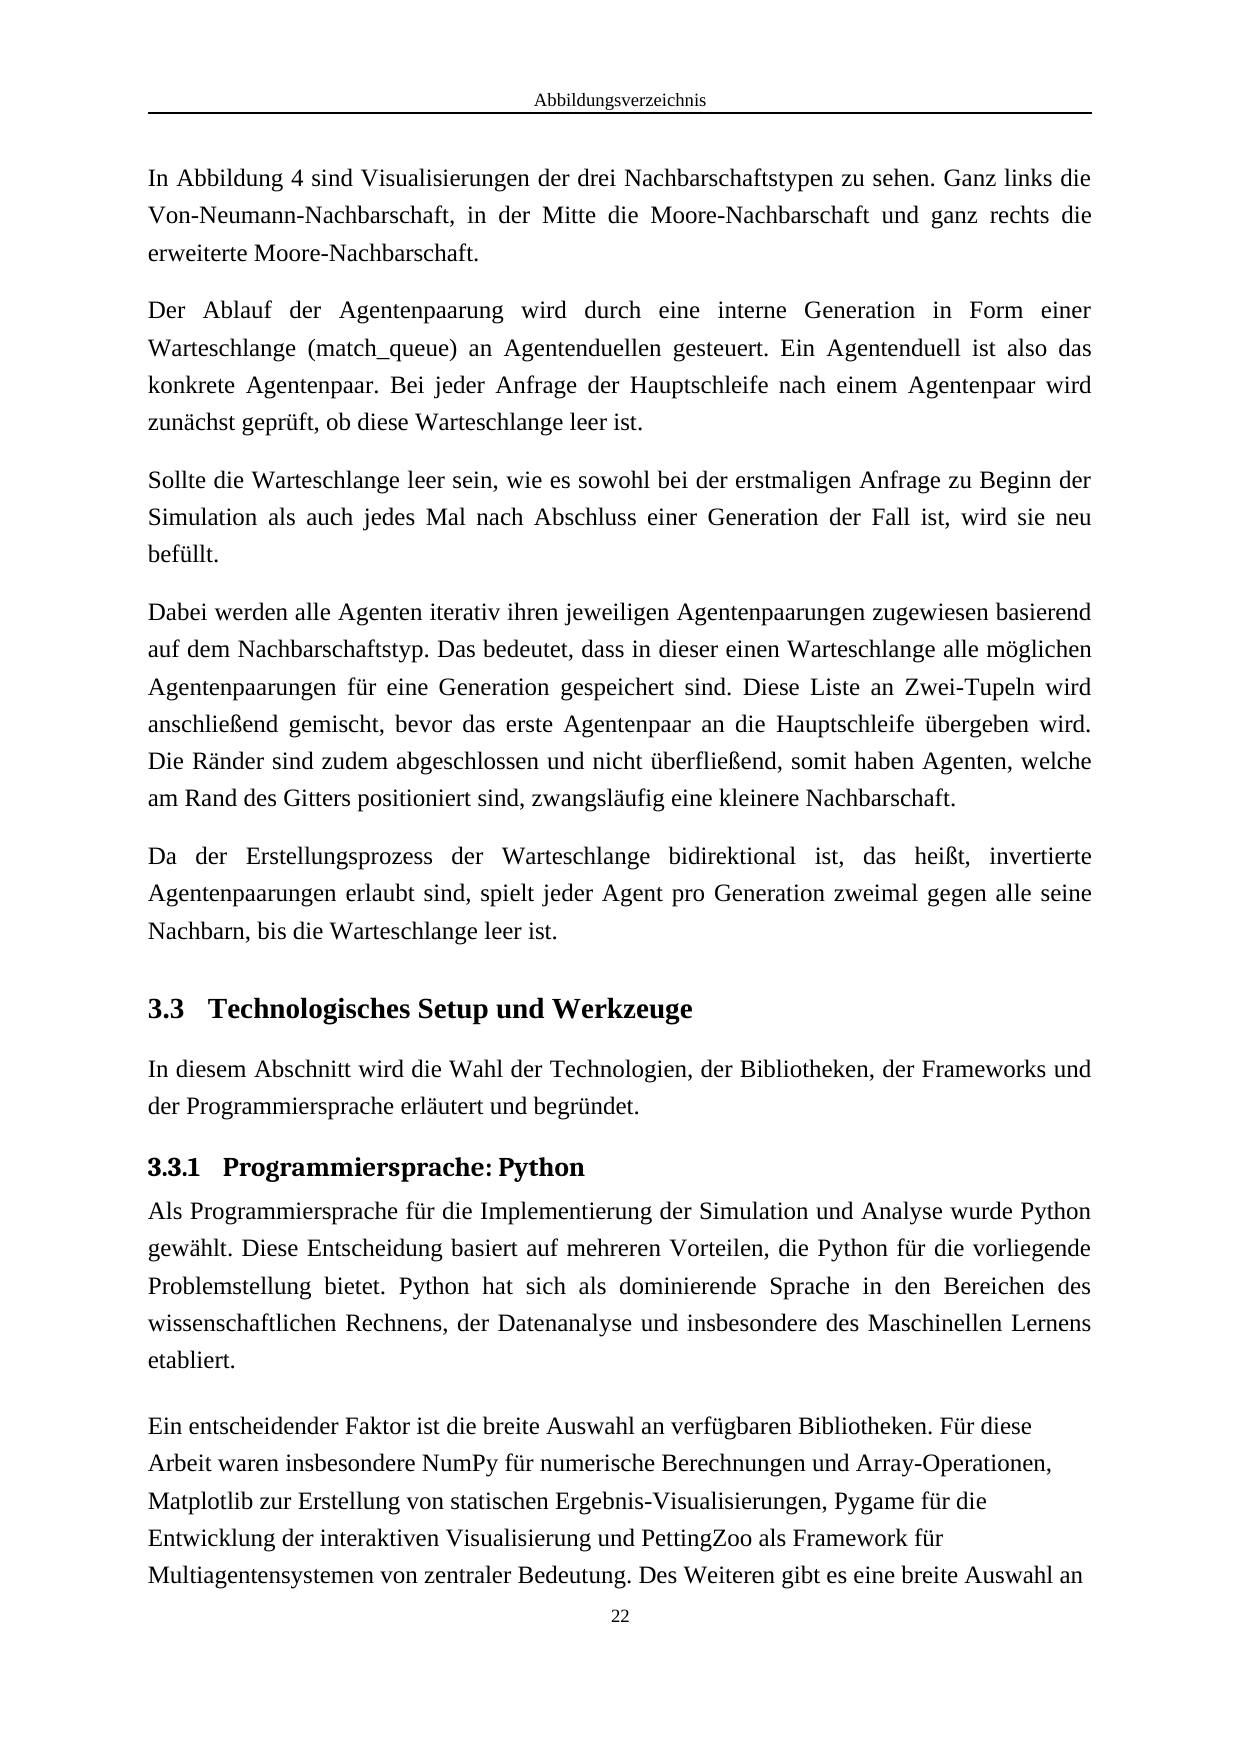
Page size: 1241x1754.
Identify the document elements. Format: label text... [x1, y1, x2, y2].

text Dabei werden alle Agenten iterativ ihren jeweiligen Agentenpaarungen zugewiesen basierend auf dem Nachbarschaftstyp. Das bedeutet, dass in dieser einen Warteschlange alle möglichen Agentenpaarungen für eine Generation gespeichert sind. Diese Liste an Zwei-Tupeln wird anschließend gemischt, bevor das erste Agentenpaar an die Hauptschleife übergeben wird. Die Ränder sind zudem abgeschlossen und nicht überfließend, somit haben Agenten, welche am Rand des Gitters positioniert sind, zwangsläufig eine kleinere Nachbarschaft. [148, 595, 1092, 814]
subtitle Technologisches Setup und Werkzeuge [148, 976, 1092, 1041]
subtitle Programmiersprache: Python [148, 1151, 1092, 1183]
text In Abbildung 4 sind Visualisierungen der drei Nachbarschaftstypen zu sehen. Ganz links die Von-Neumann-Nachbarschaft, in der Mitte die Moore-Nachbarschaft und ganz rechts die erweiterte Moore-Nachbarschaft. [148, 161, 1092, 268]
text Der Ablauf der Agentenpaarung wird durch eine interne Generation in Form einer Warteschlange (match_queue) an Agentenduellen gesteuert. Ein Agentenduell ist also das konkrete Agentenpaar. Bei jeder Anfrage der Hauptschleife nach einem Agentenpaar wird zunächst geprüft, ob diese Warteschlange leer ist. [148, 293, 1092, 438]
text Als Programmiersprache für die Implementierung der Simulation und Analyse wurde Python gewählt. Diese Entscheidung basiert auf mehreren Vorteilen, die Python für die vorliegende Problemstellung bietet. Python hat sich als dominierende Sprache in den Bereichen des wissenschaftlichen Rechnens, der Datenanalyse und insbesondere des Maschinellen Lernens etabliert. [148, 1194, 1092, 1376]
text Da der Erstellungsprozess der Warteschlange bidirektional ist, das heißt, invertierte Agentenpaarungen erlaubt sind, spielt jeder Agent pro Generation zweimal gegen alle seine Nachbarn, bis die Warteschlange leer ist. [148, 839, 1092, 946]
text In diesem Abschnitt wird die Wahl der Technologien, der Bibliotheken, der Frameworks und der Programmiersprache erläutert und begründet. [148, 1052, 1092, 1122]
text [148, 1409, 1092, 1591]
text Sollte die Warteschlange leer sein, wie es sowohl bei der erstmaligen Anfrage zu Beginn der Simulation als auch jedes Mal nach Abschluss einer Generation der Fall ist, wird sie neu befüllt. [148, 463, 1092, 570]
